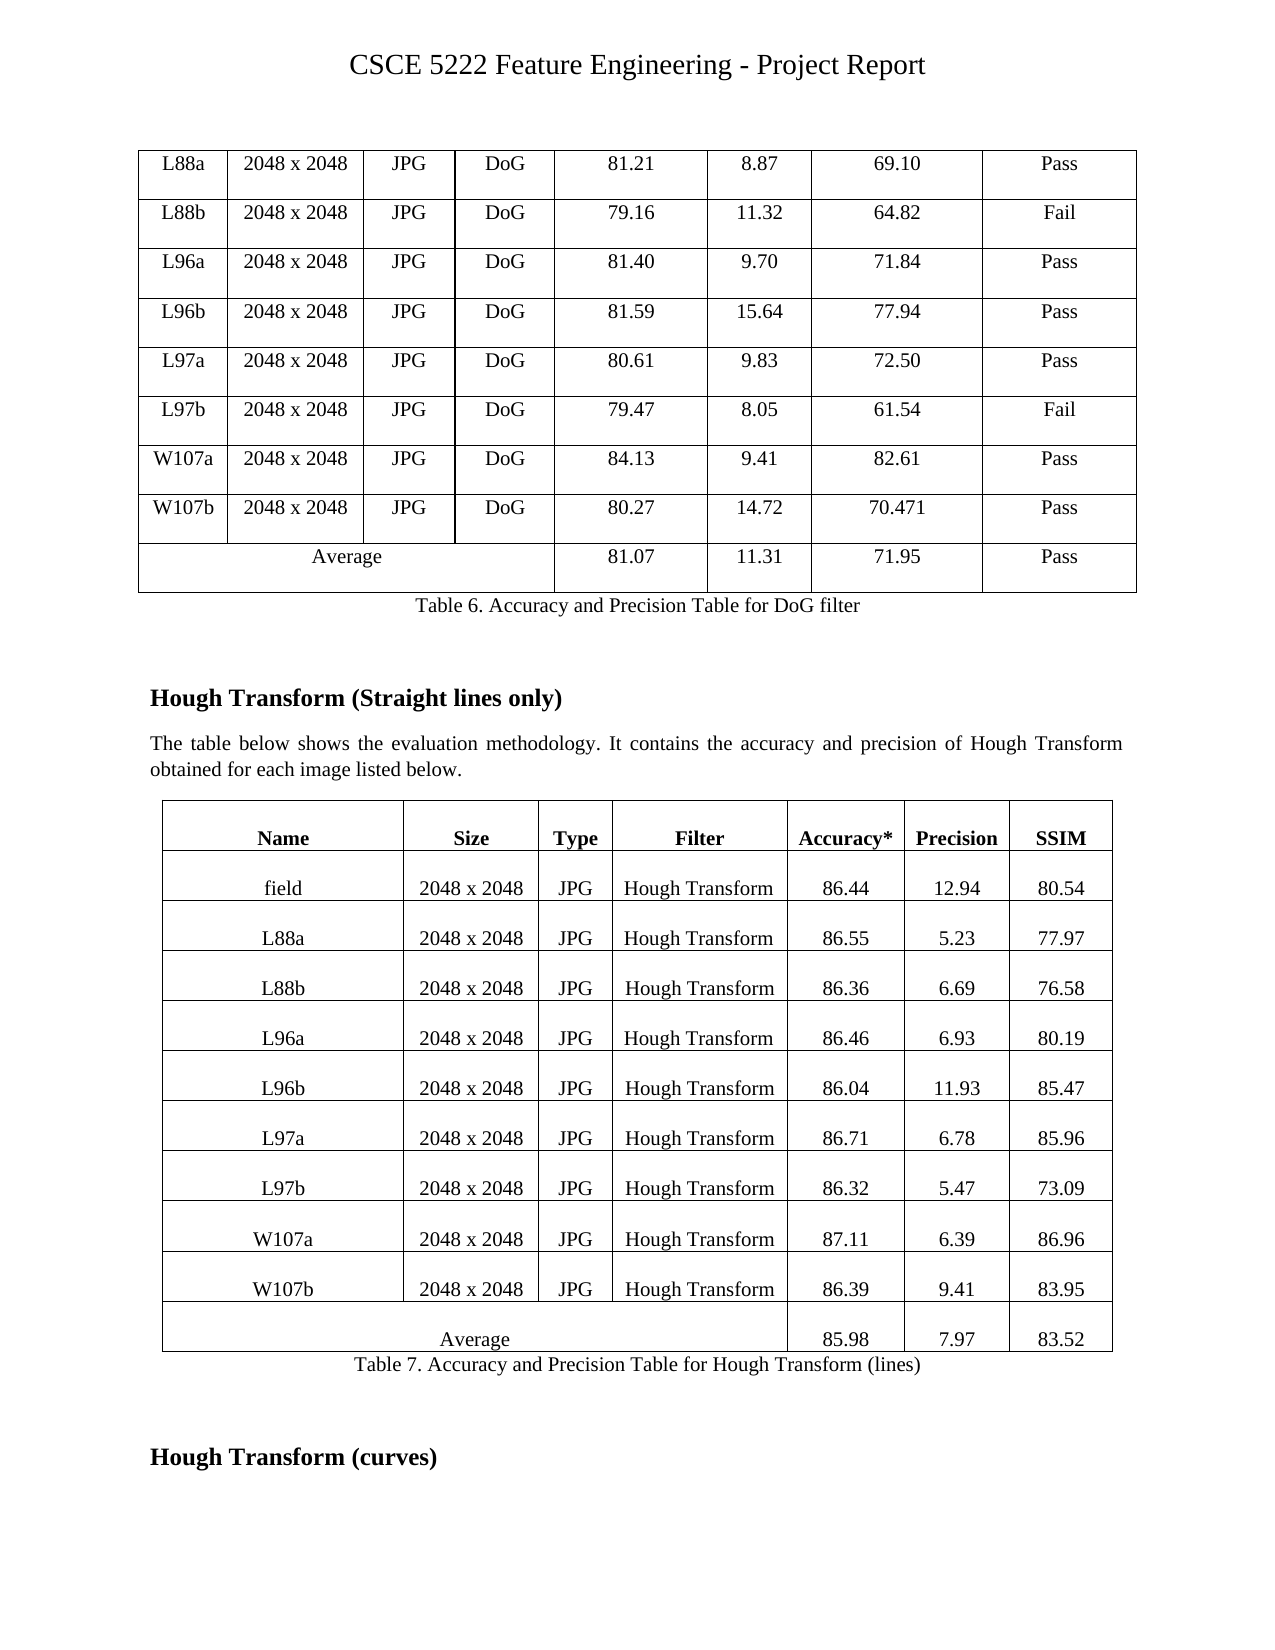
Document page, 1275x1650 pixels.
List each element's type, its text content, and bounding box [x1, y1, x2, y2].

table_cell 77.94 [812, 299, 982, 347]
table_cell 2048 x 2048 [228, 299, 363, 347]
table_cell 86.04 [788, 1051, 904, 1100]
table_cell DoG [456, 348, 554, 396]
table_cell Pass [983, 544, 1136, 592]
table_cell L96a [163, 1001, 403, 1050]
table_cell L97a [139, 348, 227, 396]
table_cell 86.44 [788, 851, 904, 900]
table_cell 86.55 [788, 901, 904, 950]
table_cell 2048 x 2048 [404, 1001, 538, 1050]
table_cell JPG [364, 397, 454, 445]
table_cell Hough Transform [613, 1151, 787, 1200]
table_cell JPG [539, 1001, 612, 1050]
text Table 7. Accuracy and Precision Table for Hough Transform (lines) [150, 1352, 1125, 1376]
table_cell 15.64 [708, 299, 811, 347]
table_cell Pass [983, 446, 1136, 494]
table_cell 83.95 [1010, 1252, 1112, 1301]
table_cell Fail [983, 200, 1136, 248]
table_cell 86.36 [788, 951, 904, 1000]
table_cell 2048 x 2048 [228, 495, 363, 543]
table_cell 11.93 [905, 1051, 1009, 1100]
table_cell Pass [983, 348, 1136, 396]
table_cell W107a [139, 446, 227, 494]
table_cell 2048 x 2048 [404, 1051, 538, 1100]
table_cell L96b [163, 1051, 403, 1100]
table_cell 71.84 [812, 249, 982, 297]
table_cell 2048 x 2048 [228, 151, 363, 199]
table_cell Hough Transform [613, 901, 787, 950]
table_header Size [404, 801, 538, 850]
table_cell W107b [139, 495, 227, 543]
table_cell JPG [539, 1252, 612, 1301]
table_cell 2048 x 2048 [228, 200, 363, 248]
table_cell Hough Transform [613, 1201, 787, 1251]
table_cell 61.54 [812, 397, 982, 445]
table_cell JPG [364, 151, 454, 199]
table_cell DoG [456, 200, 554, 248]
table_cell JPG [364, 495, 454, 543]
table_cell 81.40 [555, 249, 707, 297]
table_cell L88a [163, 901, 403, 950]
table_cell 81.21 [555, 151, 707, 199]
table_cell 79.47 [555, 397, 707, 445]
table_cell JPG [539, 1151, 612, 1200]
table_cell Hough Transform [613, 1252, 787, 1301]
table_cell L88b [139, 200, 227, 248]
table_cell 6.78 [905, 1101, 1009, 1150]
table_cell 11.31 [708, 544, 811, 592]
table_header Filter [613, 801, 787, 850]
table_cell 2048 x 2048 [228, 446, 363, 494]
table_cell 86.71 [788, 1101, 904, 1150]
table_header Type [539, 801, 612, 850]
table_cell 76.58 [1010, 951, 1112, 1000]
table_cell 79.16 [555, 200, 707, 248]
table_cell 86.32 [788, 1151, 904, 1200]
table_header SSIM [1010, 801, 1112, 850]
table_cell 9.70 [708, 249, 811, 297]
table_cell 81.07 [555, 544, 707, 592]
table_cell Hough Transform [613, 1051, 787, 1100]
table_cell 84.13 [555, 446, 707, 494]
table_cell L97a [163, 1101, 403, 1150]
table_cell Pass [983, 495, 1136, 543]
table_cell 81.59 [555, 299, 707, 347]
table_cell 7.97 [905, 1302, 1009, 1351]
table_cell 2048 x 2048 [404, 951, 538, 1000]
table_cell DoG [456, 299, 554, 347]
table_header Precision [905, 801, 1009, 850]
table_cell L97b [139, 397, 227, 445]
table_cell 9.41 [905, 1252, 1009, 1301]
table_cell L96a [139, 249, 227, 297]
table_cell 69.10 [812, 151, 982, 199]
table_cell 12.94 [905, 851, 1009, 900]
table_cell JPG [364, 299, 454, 347]
table_cell Pass [983, 249, 1136, 297]
table_cell 80.61 [555, 348, 707, 396]
table_cell 86.96 [1010, 1201, 1112, 1251]
table_cell Hough Transform [613, 951, 787, 1000]
table_cell Pass [983, 299, 1136, 347]
table_cell 2048 x 2048 [228, 397, 363, 445]
table_cell JPG [539, 1101, 612, 1150]
table_cell 9.41 [708, 446, 811, 494]
table_cell 82.61 [812, 446, 982, 494]
table_cell 2048 x 2048 [404, 901, 538, 950]
table_cell 71.95 [812, 544, 982, 592]
table_cell DoG [456, 397, 554, 445]
table_cell Hough Transform [613, 1101, 787, 1150]
table_cell 83.52 [1010, 1302, 1112, 1351]
table_cell 87.11 [788, 1201, 904, 1251]
text The table below shows the evaluation methodology. It contains the accuracy and precision of Hough Transform obtained for each image listed below. [150, 731, 1125, 781]
table_cell DoG [456, 249, 554, 297]
table_cell 6.39 [905, 1201, 1009, 1251]
table_cell 73.09 [1010, 1151, 1112, 1200]
table_cell 14.72 [708, 495, 811, 543]
table_cell DoG [456, 495, 554, 543]
table_cell Hough Transform [613, 851, 787, 900]
table_cell 5.47 [905, 1151, 1009, 1200]
table_cell L97b [163, 1151, 403, 1200]
table_cell JPG [364, 249, 454, 297]
table_cell 85.96 [1010, 1101, 1112, 1150]
table_cell L88b [163, 951, 403, 1000]
table_cell Pass [983, 151, 1136, 199]
table_cell 9.83 [708, 348, 811, 396]
table_cell W107a [163, 1201, 403, 1251]
table_cell W107b [163, 1252, 403, 1301]
table_cell field [163, 851, 403, 900]
table_cell 86.39 [788, 1252, 904, 1301]
table_cell 85.98 [788, 1302, 904, 1351]
table_cell 2048 x 2048 [404, 1151, 538, 1200]
text Hough Transform (curves) [150, 1442, 1125, 1471]
table_cell 11.32 [708, 200, 811, 248]
table_cell 2048 x 2048 [404, 851, 538, 900]
table_cell JPG [539, 1051, 612, 1100]
table_cell 70.471 [812, 495, 982, 543]
table_cell JPG [364, 200, 454, 248]
table_cell 2048 x 2048 [228, 348, 363, 396]
table_cell JPG [539, 901, 612, 950]
table_cell Average [163, 1302, 787, 1351]
table_cell 72.50 [812, 348, 982, 396]
table_cell 64.82 [812, 200, 982, 248]
table_cell 2048 x 2048 [228, 249, 363, 297]
table_cell JPG [539, 951, 612, 1000]
table_header Name [163, 801, 403, 850]
text Table 6. Accuracy and Precision Table for DoG filter [150, 593, 1125, 617]
table_cell 86.46 [788, 1001, 904, 1050]
table_header Accuracy* [788, 801, 904, 850]
table_cell 8.87 [708, 151, 811, 199]
table_cell L96b [139, 299, 227, 347]
table_cell 80.19 [1010, 1001, 1112, 1050]
table_cell 5.23 [905, 901, 1009, 950]
table_cell Hough Transform [613, 1001, 787, 1050]
table_cell 80.27 [555, 495, 707, 543]
table_cell Fail [983, 397, 1136, 445]
table_cell L88a [139, 151, 227, 199]
table_cell JPG [364, 446, 454, 494]
table_cell 6.93 [905, 1001, 1009, 1050]
text Hough Transform (Straight lines only) [150, 683, 1125, 712]
table_cell 2048 x 2048 [404, 1201, 538, 1251]
table_cell JPG [539, 1201, 612, 1251]
table_cell 80.54 [1010, 851, 1112, 900]
table_cell 77.97 [1010, 901, 1112, 950]
table_cell 2048 x 2048 [404, 1101, 538, 1150]
table_cell JPG [539, 851, 612, 900]
table_cell Average [139, 544, 554, 592]
table_cell DoG [456, 151, 554, 199]
table_cell JPG [364, 348, 454, 396]
table_cell 8.05 [708, 397, 811, 445]
table_cell DoG [456, 446, 554, 494]
table_cell 2048 x 2048 [404, 1252, 538, 1301]
table_cell 6.69 [905, 951, 1009, 1000]
table_cell 85.47 [1010, 1051, 1112, 1100]
